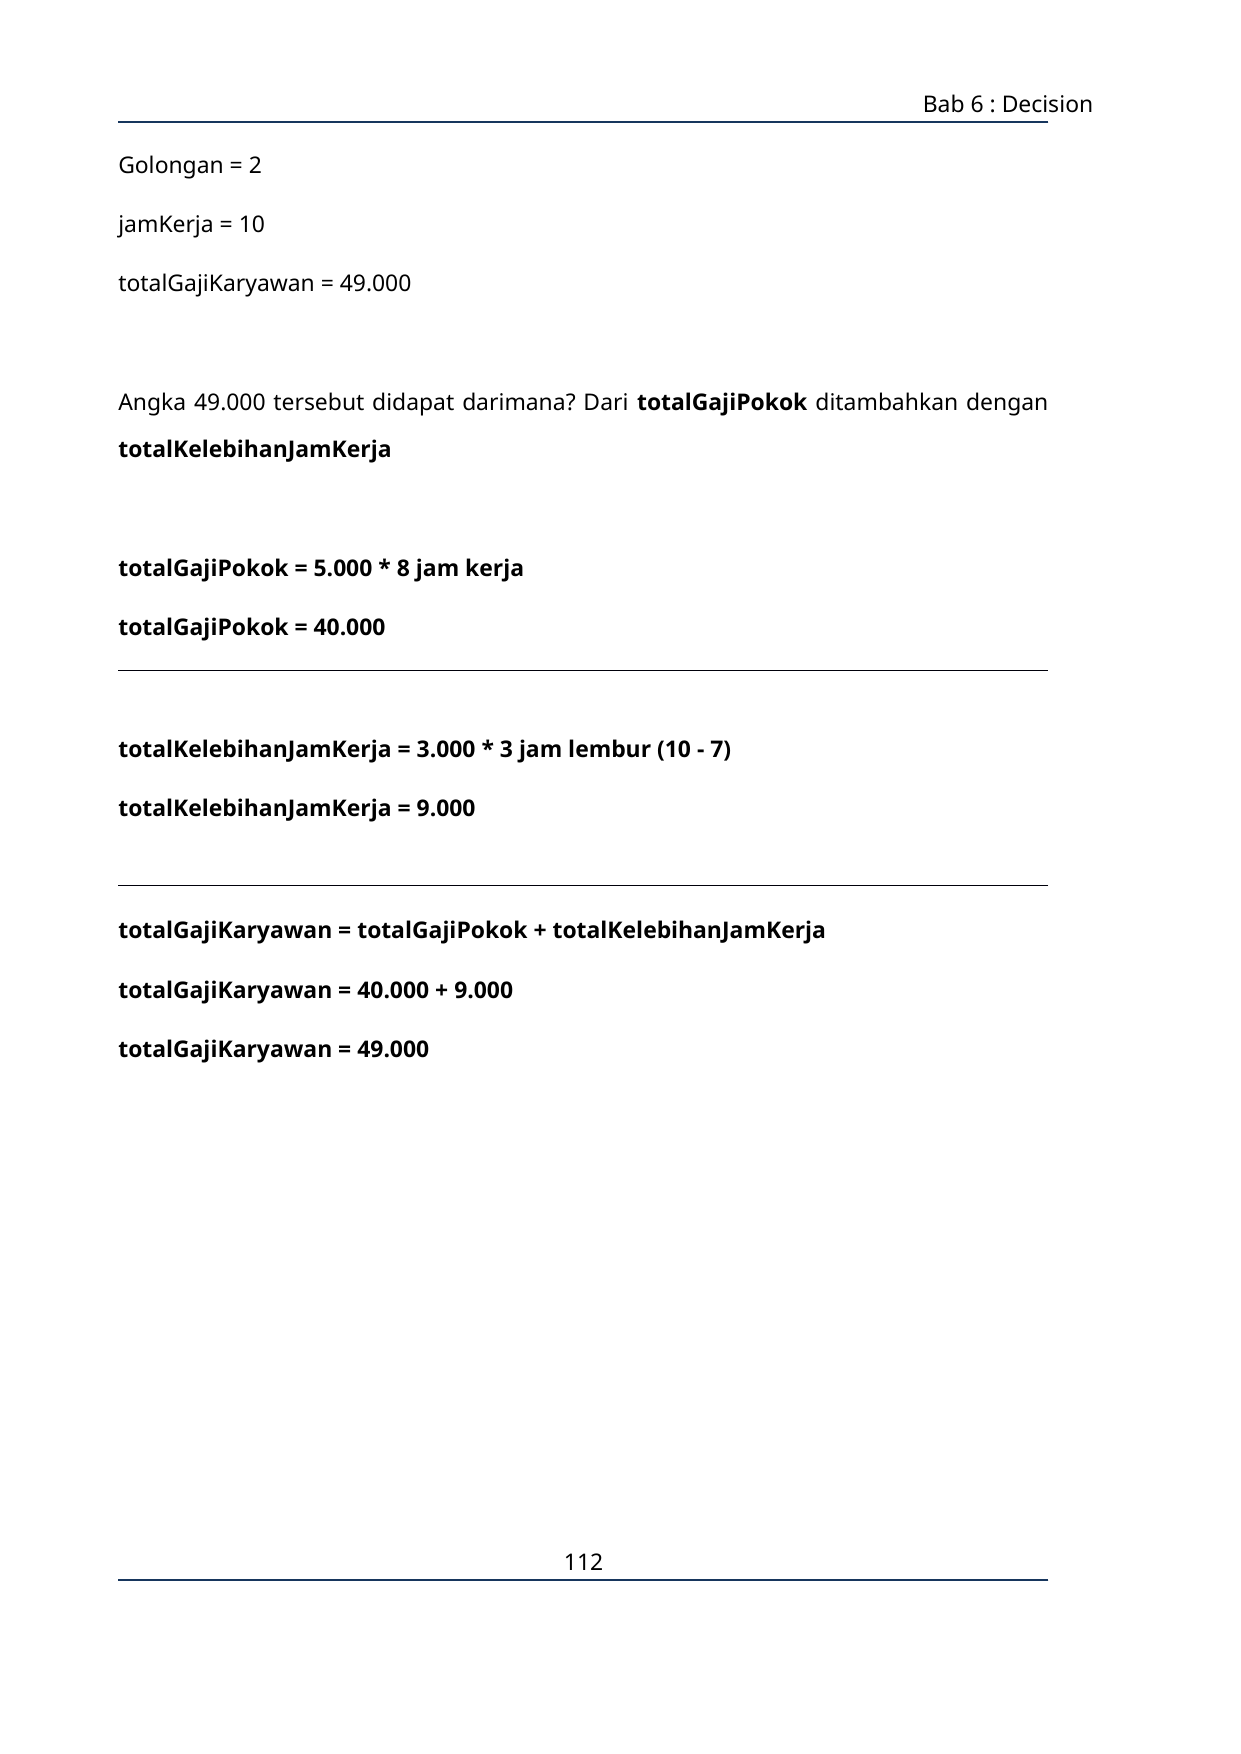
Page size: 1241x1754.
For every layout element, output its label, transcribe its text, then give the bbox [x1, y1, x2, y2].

text totalGajiKaryawan = 49.000 [118, 1033, 1048, 1064]
text Angka 49.000 tersebut didapat darimana? Dari totalGajiPokok ditambahkan dengan totalKelebihanJamKerja [118, 386, 1048, 464]
text totalGajiPokok = 40.000 [118, 611, 1048, 642]
text totalGajiKaryawan = 49.000 [118, 267, 1048, 298]
text Golongan = 2 [118, 148, 1048, 180]
text jamKerja = 10 [118, 208, 1048, 239]
text totalGajiKaryawan = totalGajiPokok + totalKelebihanJamKerja [118, 914, 1048, 945]
text totalGajiPokok = 5.000 * 8 jam kerja [118, 552, 1048, 583]
text totalGajiKaryawan = 40.000 + 9.000 [118, 973, 1048, 1005]
text totalKelebihanJamKerja = 9.000 [118, 792, 1048, 823]
text totalKelebihanJamKerja = 3.000 * 3 jam lembur (10 - 7) [118, 733, 1048, 764]
